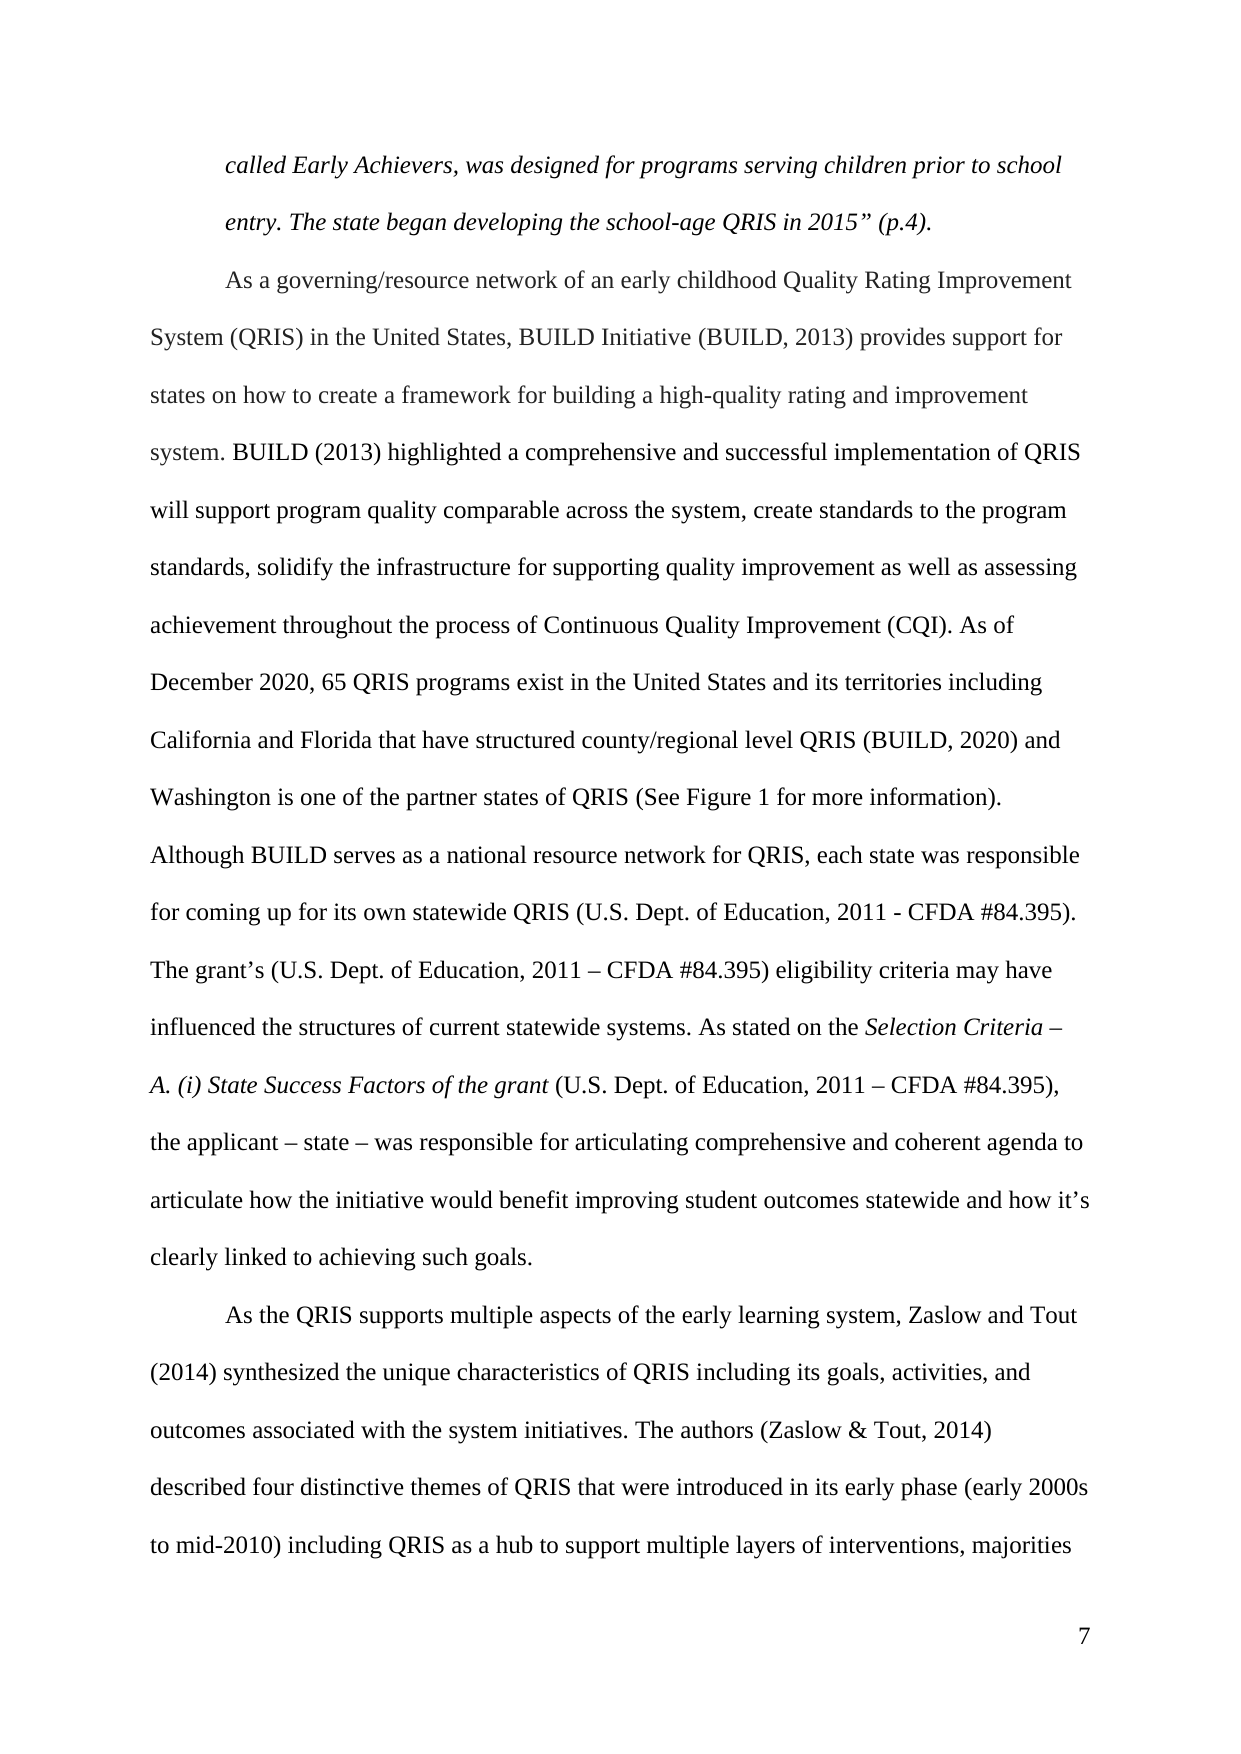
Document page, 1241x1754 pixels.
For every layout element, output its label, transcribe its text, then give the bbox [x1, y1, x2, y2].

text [150, 1300, 1090, 1559]
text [225, 150, 1090, 236]
text As a governing/resource network of an early childhood Quality Rating Improvement System (QRIS) in the United States, BUILD Initiative (BUILD, 2013) provides support for states on how to create a framework for building a high-quality rating and improvement system. BUILD (2013) highlighted a comprehensive and successful implementation of QRIS will support program quality comparable across the system, create standards to the program standards, solidify the infrastructure for supporting quality improvement as well as assessing achievement throughout the process of Continuous Quality Improvement (CQI). As of December 2020, 65 QRIS programs exist in the United States and its territories including California and Florida that have structured county/regional level QRIS (BUILD, 2020) and Washington is one of the partner states of QRIS (See Figure 1 for more information). Although BUILD serves as a national resource network for QRIS, each state was responsible for coming up for its own statewide QRIS (U.S. Dept. of Education, 2011 - CFDA #84.395). The grant’s (U.S. Dept. of Education, 2011 – CFDA #84.395) eligibility criteria may have influenced the structures of current statewide systems. As stated on the Selection Criteria – A. (i) State Success Factors of the grant (U.S. Dept. of Education, 2011 – CFDA #84.395), the applicant – state – was responsible for articulating comprehensive and coherent agenda to articulate how the initiative would benefit improving student outcomes statewide and how it’s clearly linked to achieving such goals. [150, 265, 1090, 1271]
